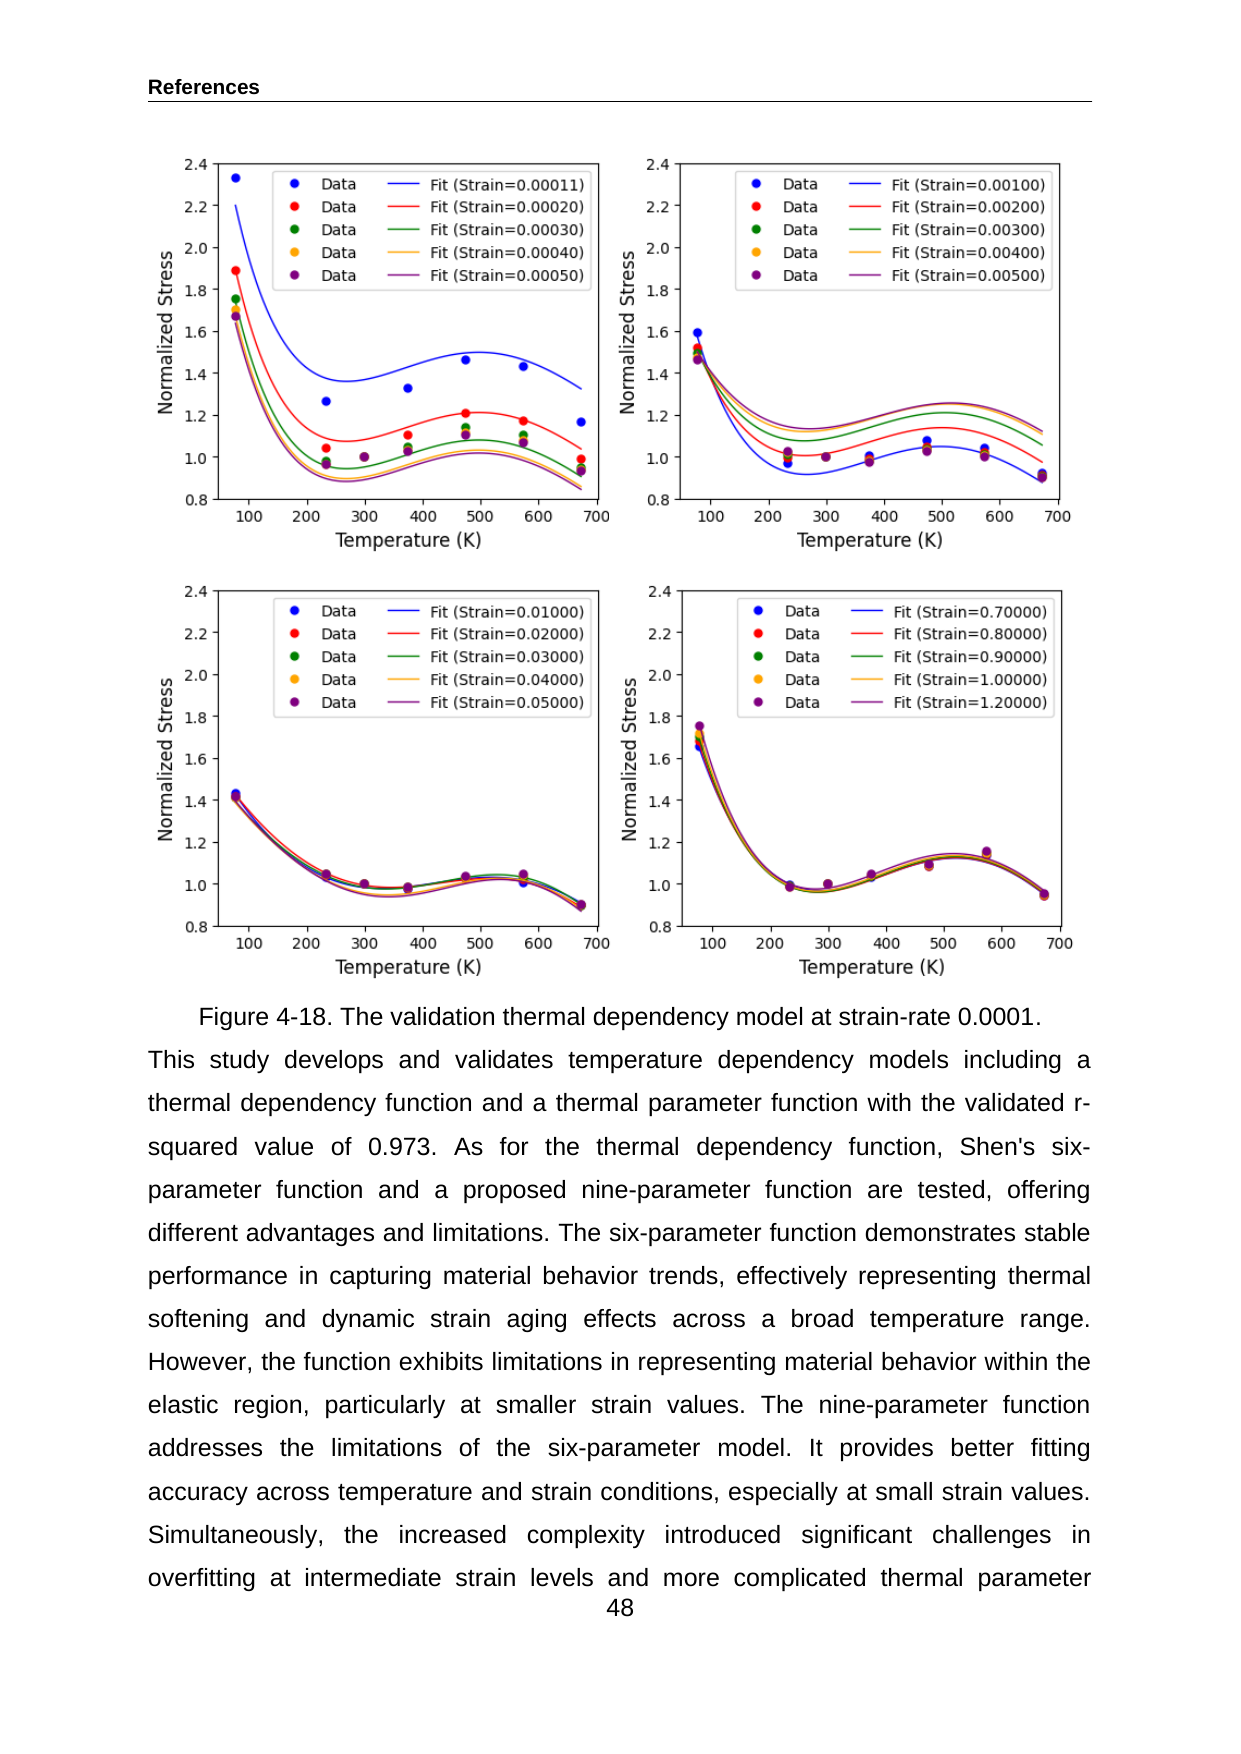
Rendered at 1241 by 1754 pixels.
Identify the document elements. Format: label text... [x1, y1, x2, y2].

picture [147, 147, 1082, 561]
picture [147, 575, 1084, 988]
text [148, 1045, 1092, 1591]
